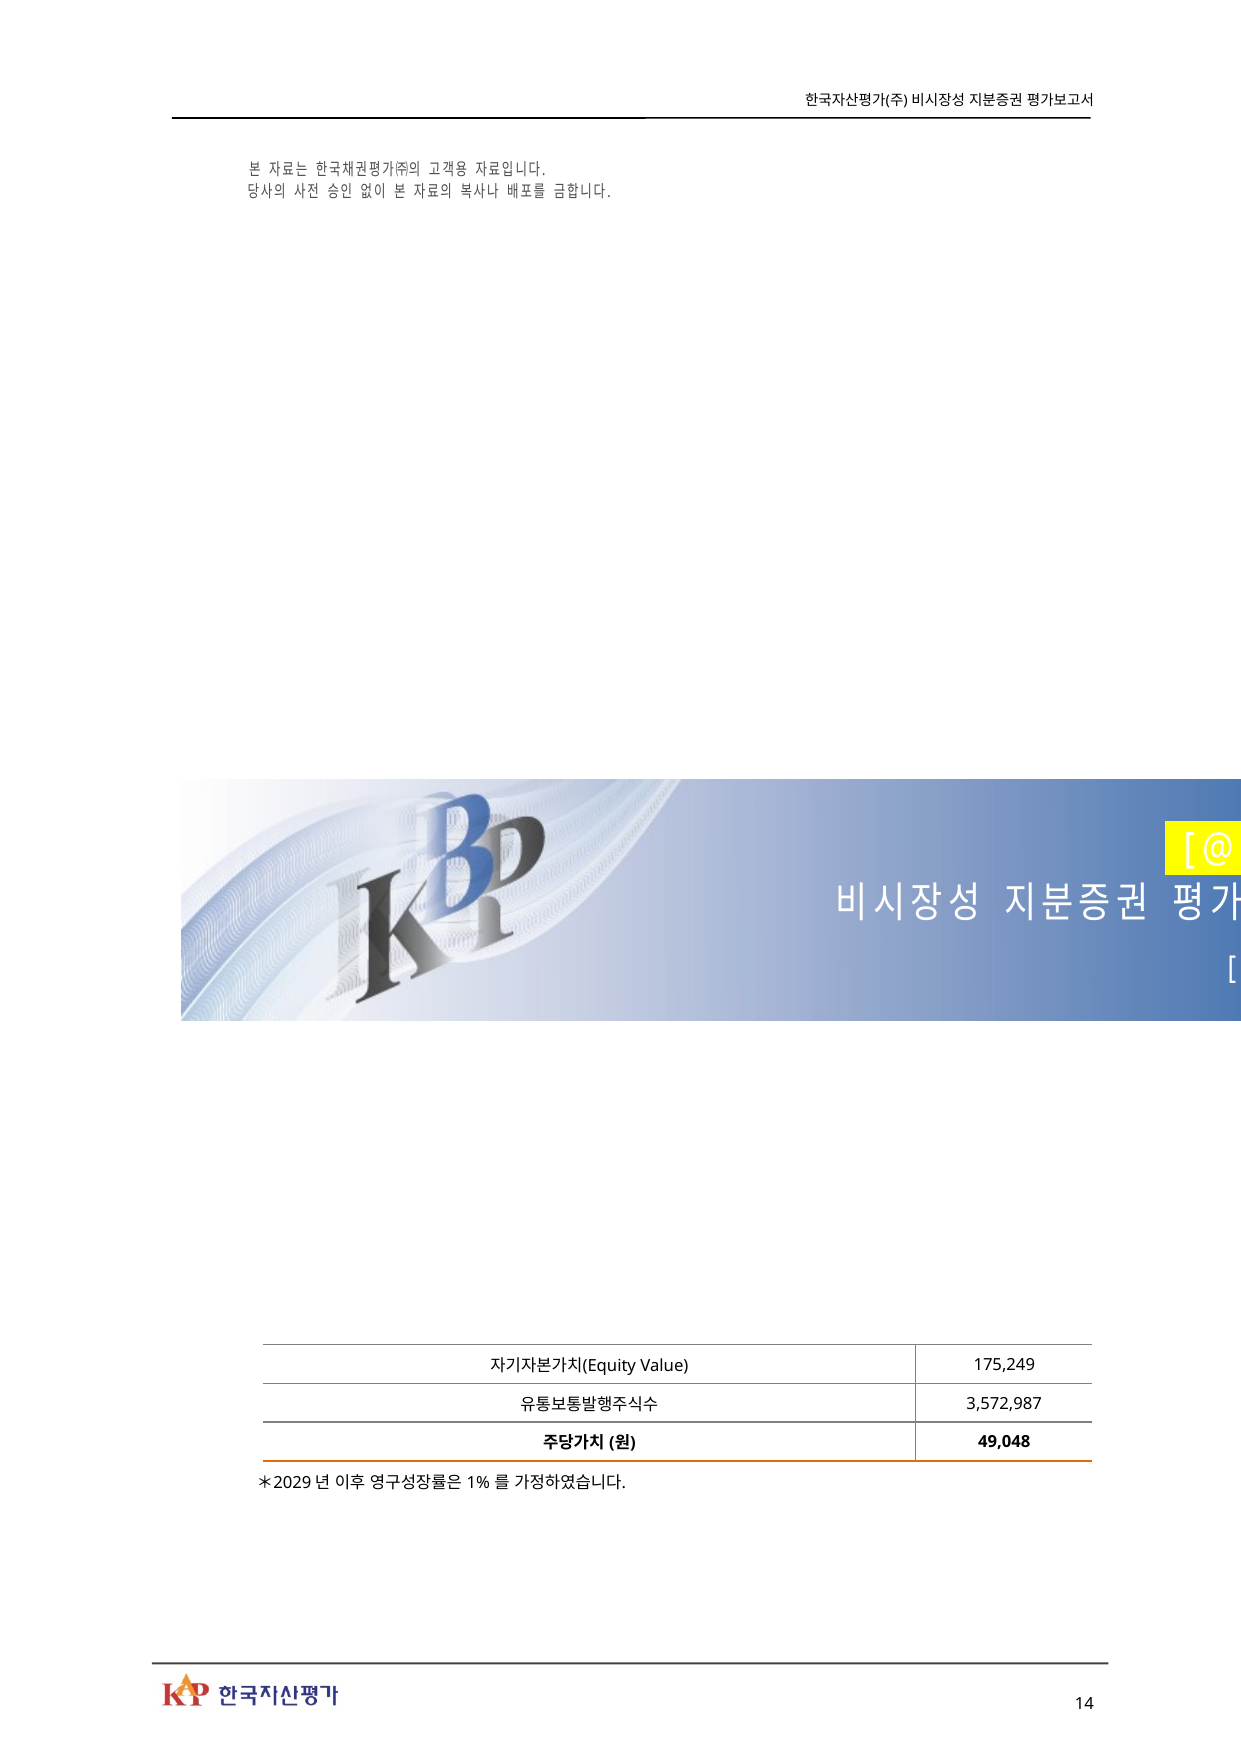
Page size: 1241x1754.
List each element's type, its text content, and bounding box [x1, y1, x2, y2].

text ＊2029년 이후 영구성장률은 1% 를 가정하였습니다. [219, 1462, 1094, 1499]
table_cell 175,249 [916, 1345, 1092, 1383]
table_cell 주당가치 (원) [263, 1423, 915, 1460]
table_cell 49,048 [916, 1423, 1092, 1460]
picture [155, 1669, 345, 1714]
table_cell 유통보통발행주식수 [263, 1384, 915, 1421]
table_cell 자기자본가치(Equity Value) [263, 1345, 915, 1383]
table_cell 3,572,987 [916, 1384, 1092, 1421]
